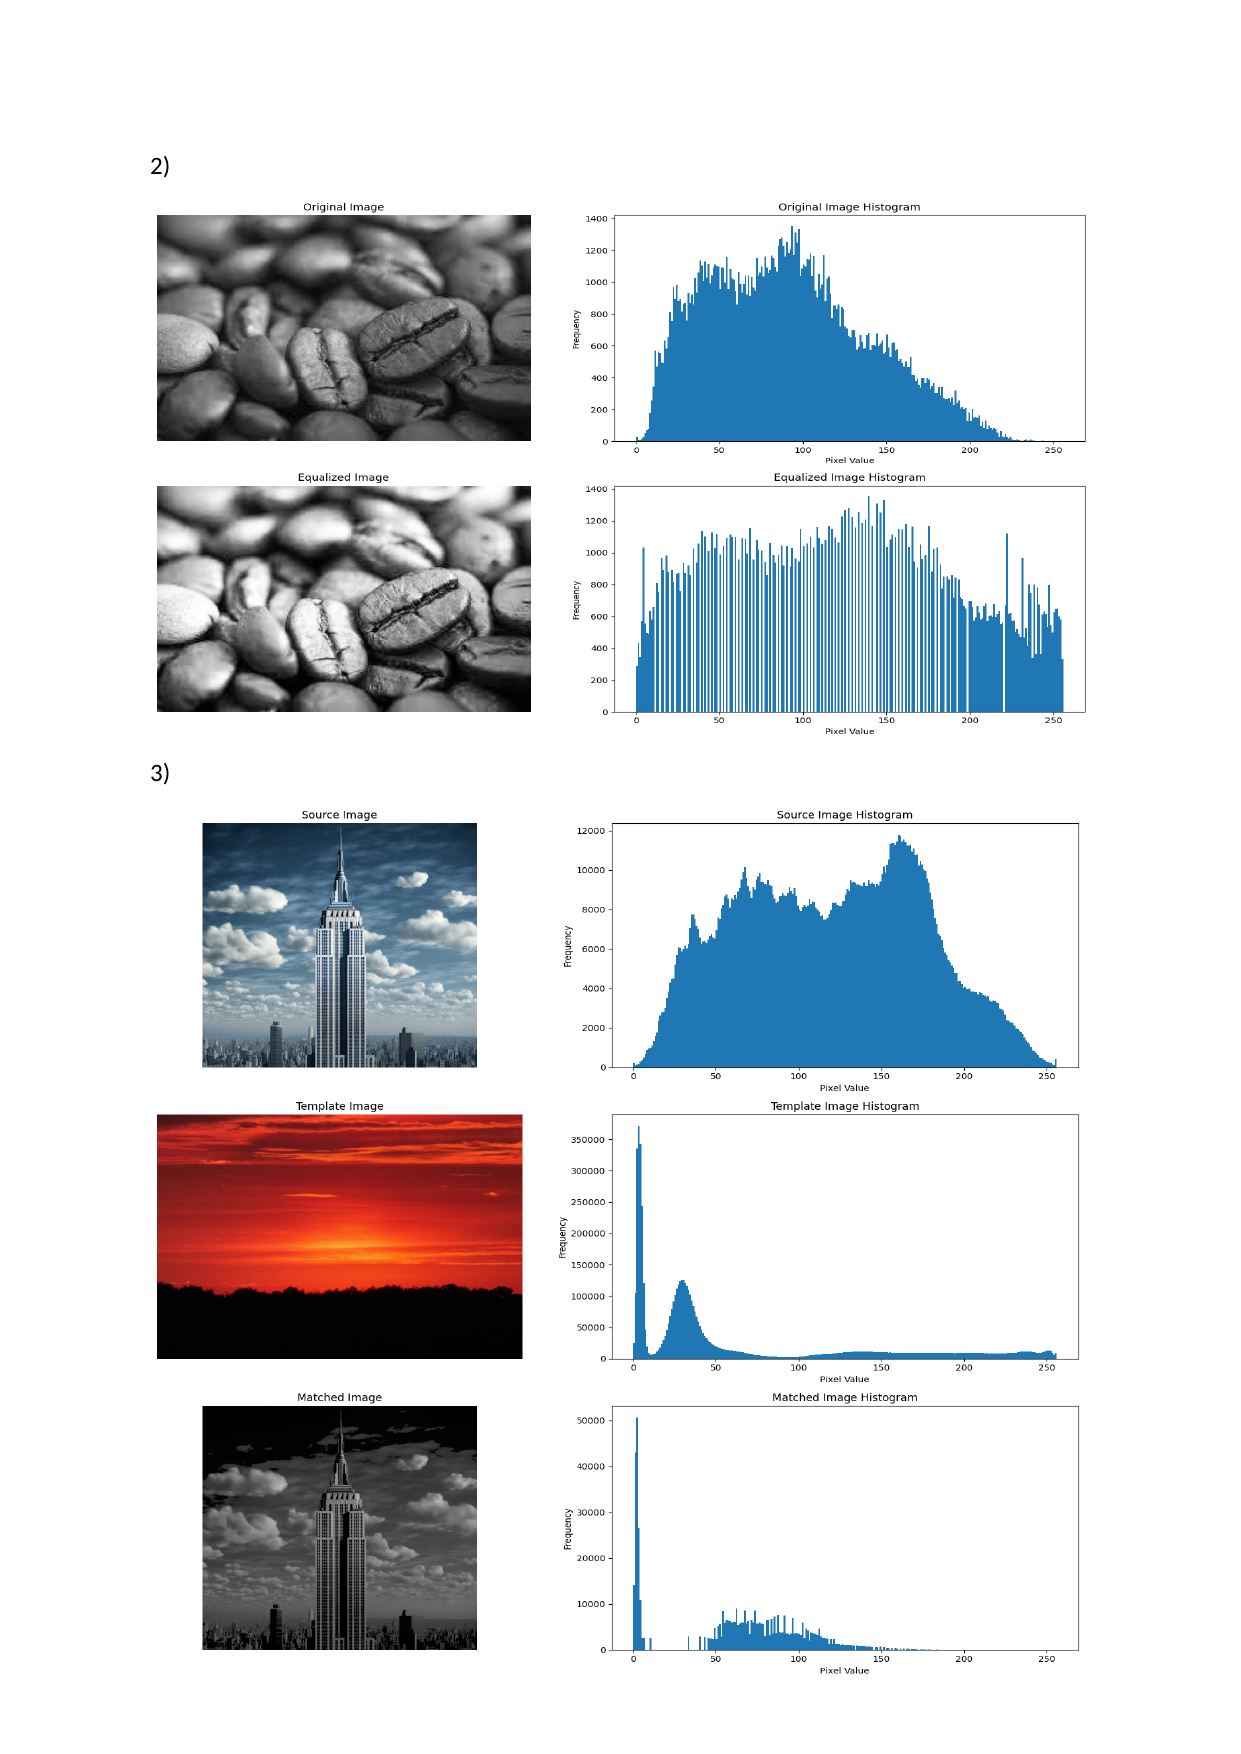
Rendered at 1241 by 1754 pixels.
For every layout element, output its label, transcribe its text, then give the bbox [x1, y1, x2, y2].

text 3) [150, 758, 1090, 788]
text 2) [150, 150, 1090, 181]
picture [150, 804, 1084, 1681]
picture [150, 197, 1091, 741]
